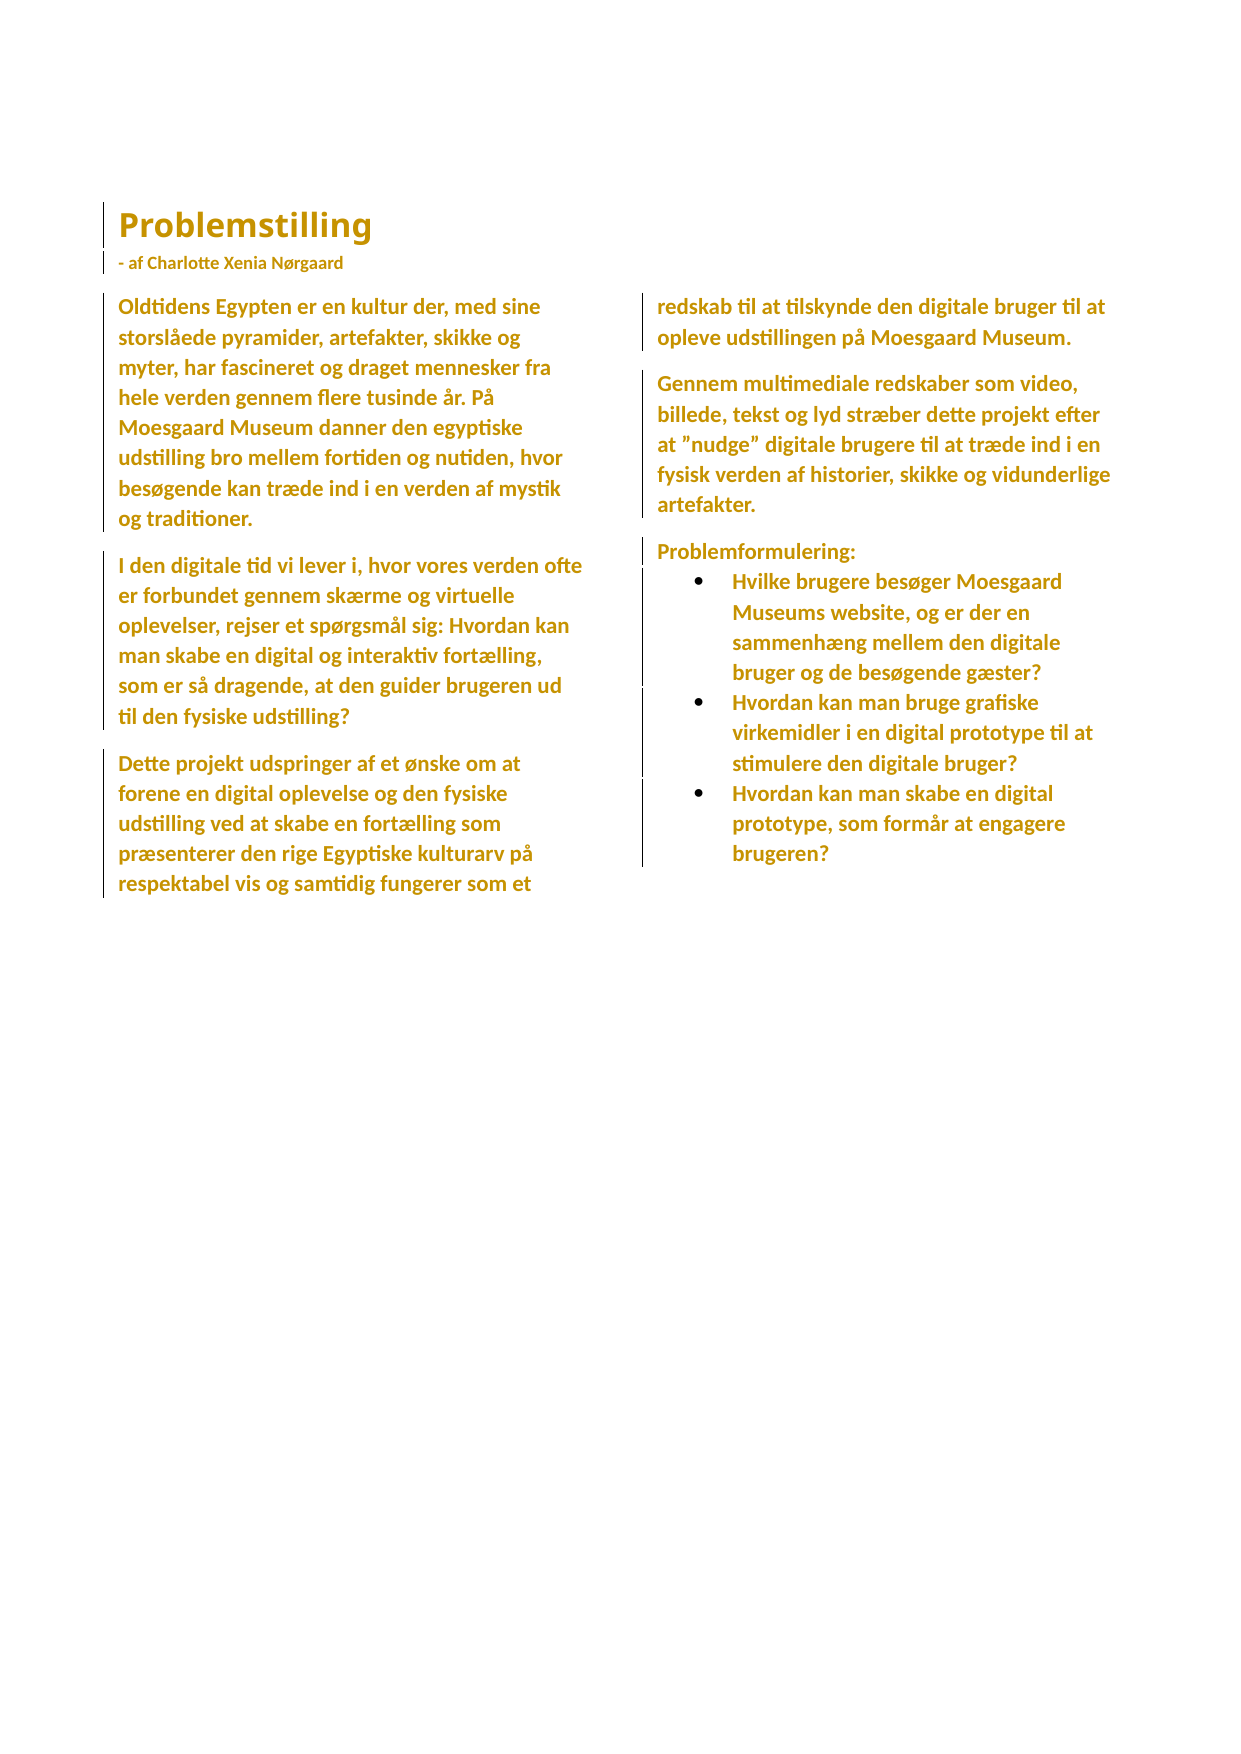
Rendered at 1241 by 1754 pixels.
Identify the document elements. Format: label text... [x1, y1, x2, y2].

list Hvilke brugere besøger Moesgaard Museums website, og er der en sammenhæng mellem den digitale bruger og de besøgende gæster? [694, 567, 1122, 686]
text Gennem multimediale redskaber som video, billede, tekst og lyd stræber dette projekt efter at ”nudge” digitale brugere til at træde ind i en fysisk verden af historier, skikke og vidunderlige artefakter. [657, 369, 1122, 518]
text Oldtidens Egypten er en kultur der, med sine storslåede pyramider, artefakter, skikke og myter, har fascineret og draget mennesker fra hele verden gennem flere tusinde år. På Moesgaard Museum danner den egyptiske udstilling bro mellem fortiden og nutiden, hvor besøgende kan træde ind i en verden af mystik og traditioner. [118, 292, 583, 532]
list Hvordan kan man bruge grafiske virkemidler i en digital prototype til at stimulere den digitale bruger? [694, 688, 1122, 777]
subtitle Problemstilling [118, 202, 1122, 248]
text Dette projekt udspringer af et ønske om at forene en digital oplevelse og den fysiske udstilling ved at skabe en fortælling som præsenterer den rige Egyptiske kulturarv på respektabel vis og samtidig fungerer som et redskab til at tilskynde den digitale bruger til at opleve udstillingen på Moesgaard Museum. [657, 292, 1122, 351]
text I den digitale tid vi lever i, hvor vores verden ofte er forbundet gennem skærme og virtuelle oplevelser, rejser et spørgsmål sig: Hvordan kan man skabe en digital og interaktiv fortælling, som er så dragende, at den guider brugeren ud til den fysiske udstilling? [118, 551, 583, 730]
subtitle Problemformulering: [657, 537, 1122, 565]
text - af Charlotte Xenia Nørgaard [118, 251, 1122, 274]
text Dette projekt udspringer af et ønske om at forene en digital oplevelse og den fysiske udstilling ved at skabe en fortælling som præsenterer den rige Egyptiske kulturarv på respektabel vis og samtidig fungerer som et redskab til at tilskynde den digitale bruger til at opleve udstillingen på Moesgaard Museum. [118, 749, 583, 898]
list Hvordan kan man skabe en digital prototype, som formår at engagere brugeren? [694, 779, 1122, 867]
